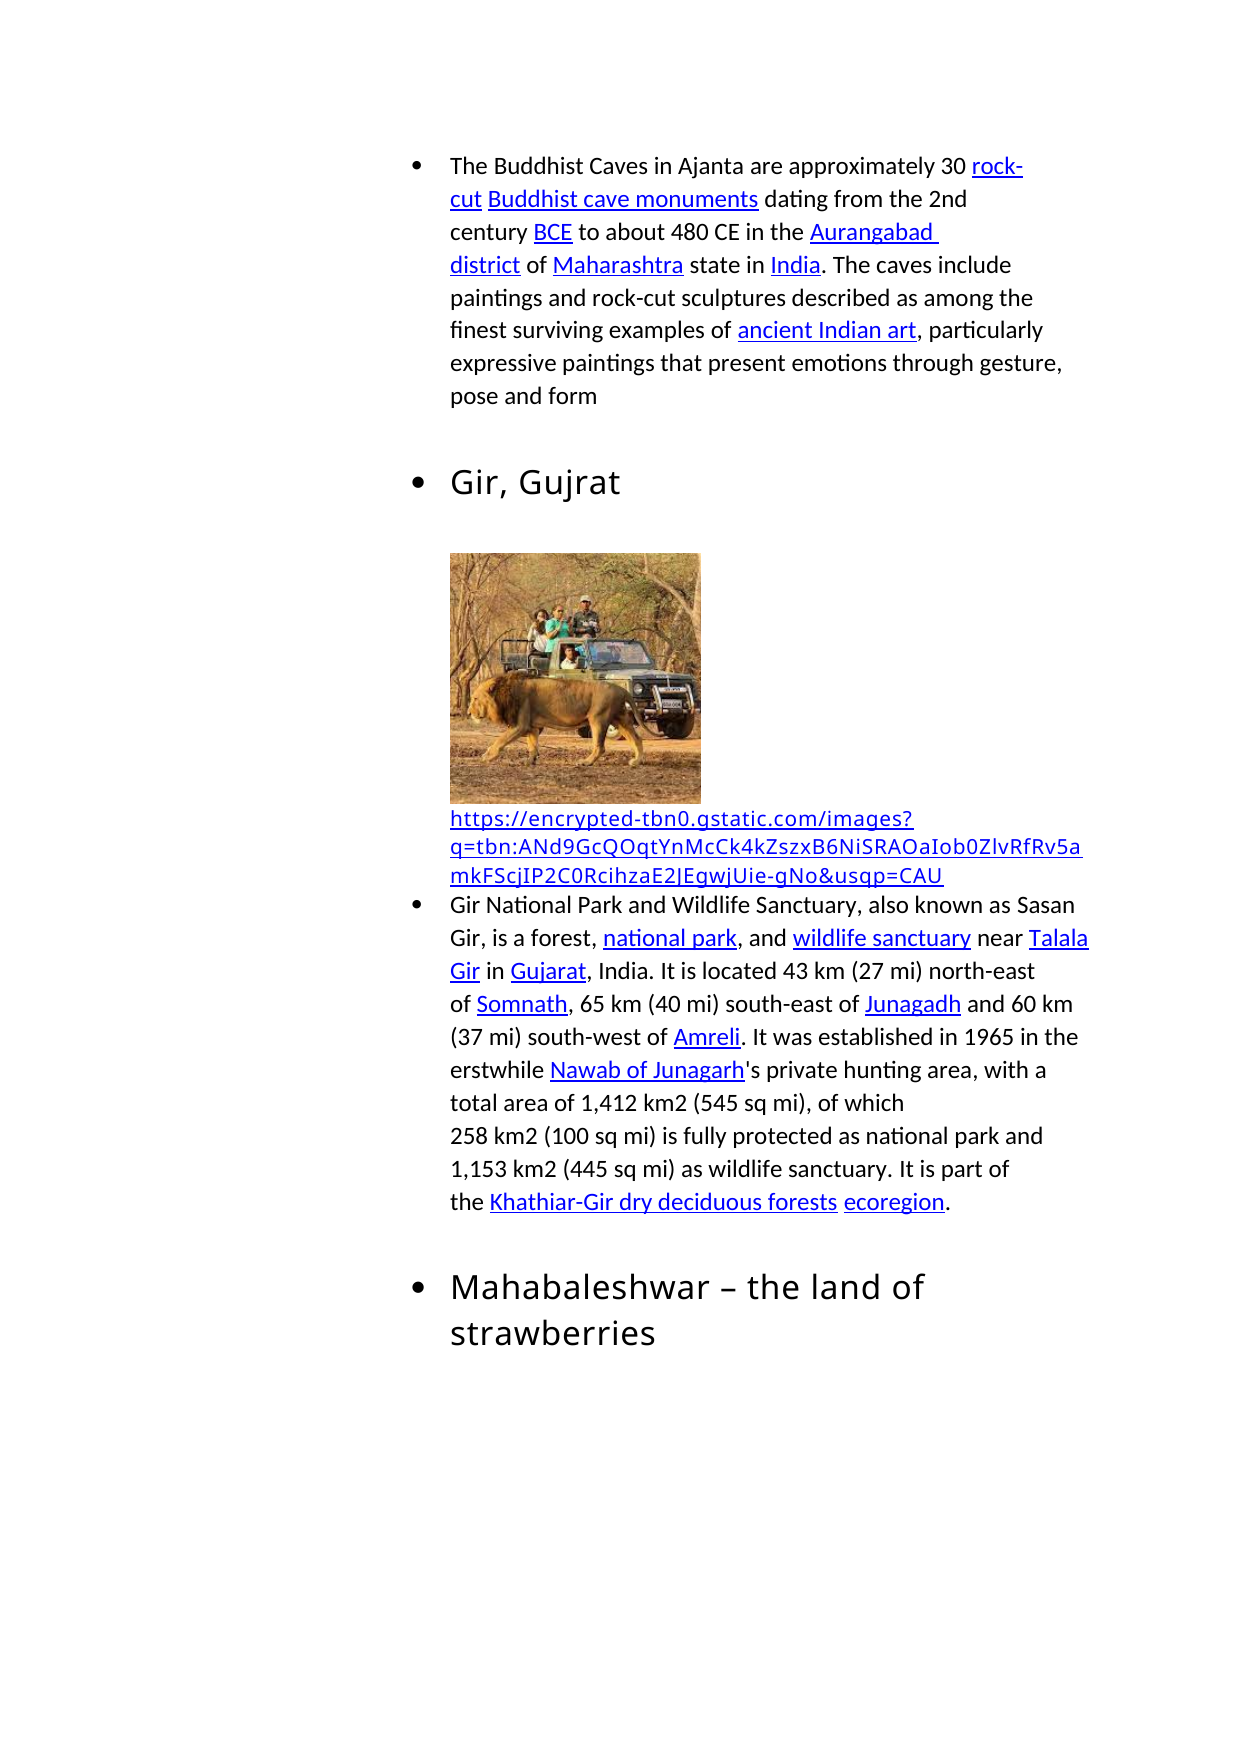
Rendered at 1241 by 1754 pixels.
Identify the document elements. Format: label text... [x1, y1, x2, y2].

list The Buddhist Caves in Ajanta are approximately 30 rock-cut Buddhist cave monuments dating from the 2nd century BCE to about 480 CE in the Aurangabad district of Maharashtra state in India. The caves include paintings and rock-cut sculptures described as among the finest surviving examples of ancient Indian art, particularly expressive paintings that present emotions through gesture, pose and form [412, 150, 1090, 411]
list Mahabaleshwar – the land of strawberries [412, 1264, 1090, 1355]
list Gir, Gujrat [412, 459, 1090, 504]
list Gir National Park and Wildlife Sanctuary, also known as Sasan Gir, is a forest, national park, and wildlife sanctuary near Talala Gir in Gujarat, India. It is located 43 km (27 mi) north-east of Somnath, 65 km (40 mi) south-east of Junagadh and 60 km (37 mi) south-west of Amreli. It was established in 1965 in the erstwhile Nawab of Junagarh's private hunting area, with a total area of 1,412 km2 (545 sq mi), of which 258 km2 (100 sq mi) is fully protected as national park and 1,153 km2 (445 sq mi) as wildlife sanctuary. It is part of the Khathiar-Gir dry deciduous forests ecoregion. [412, 889, 1090, 1216]
picture [450, 553, 701, 804]
list https://encrypted-tbn0.gstatic.com/images?q=tbn:ANd9GcQOqtYnMcCk4kZszxB6NiSRAOaIob0ZlvRfRv5amkFScjIP2C0RcihzaE2JEgwjUie-gNo&usqp=CAU [450, 804, 1090, 889]
